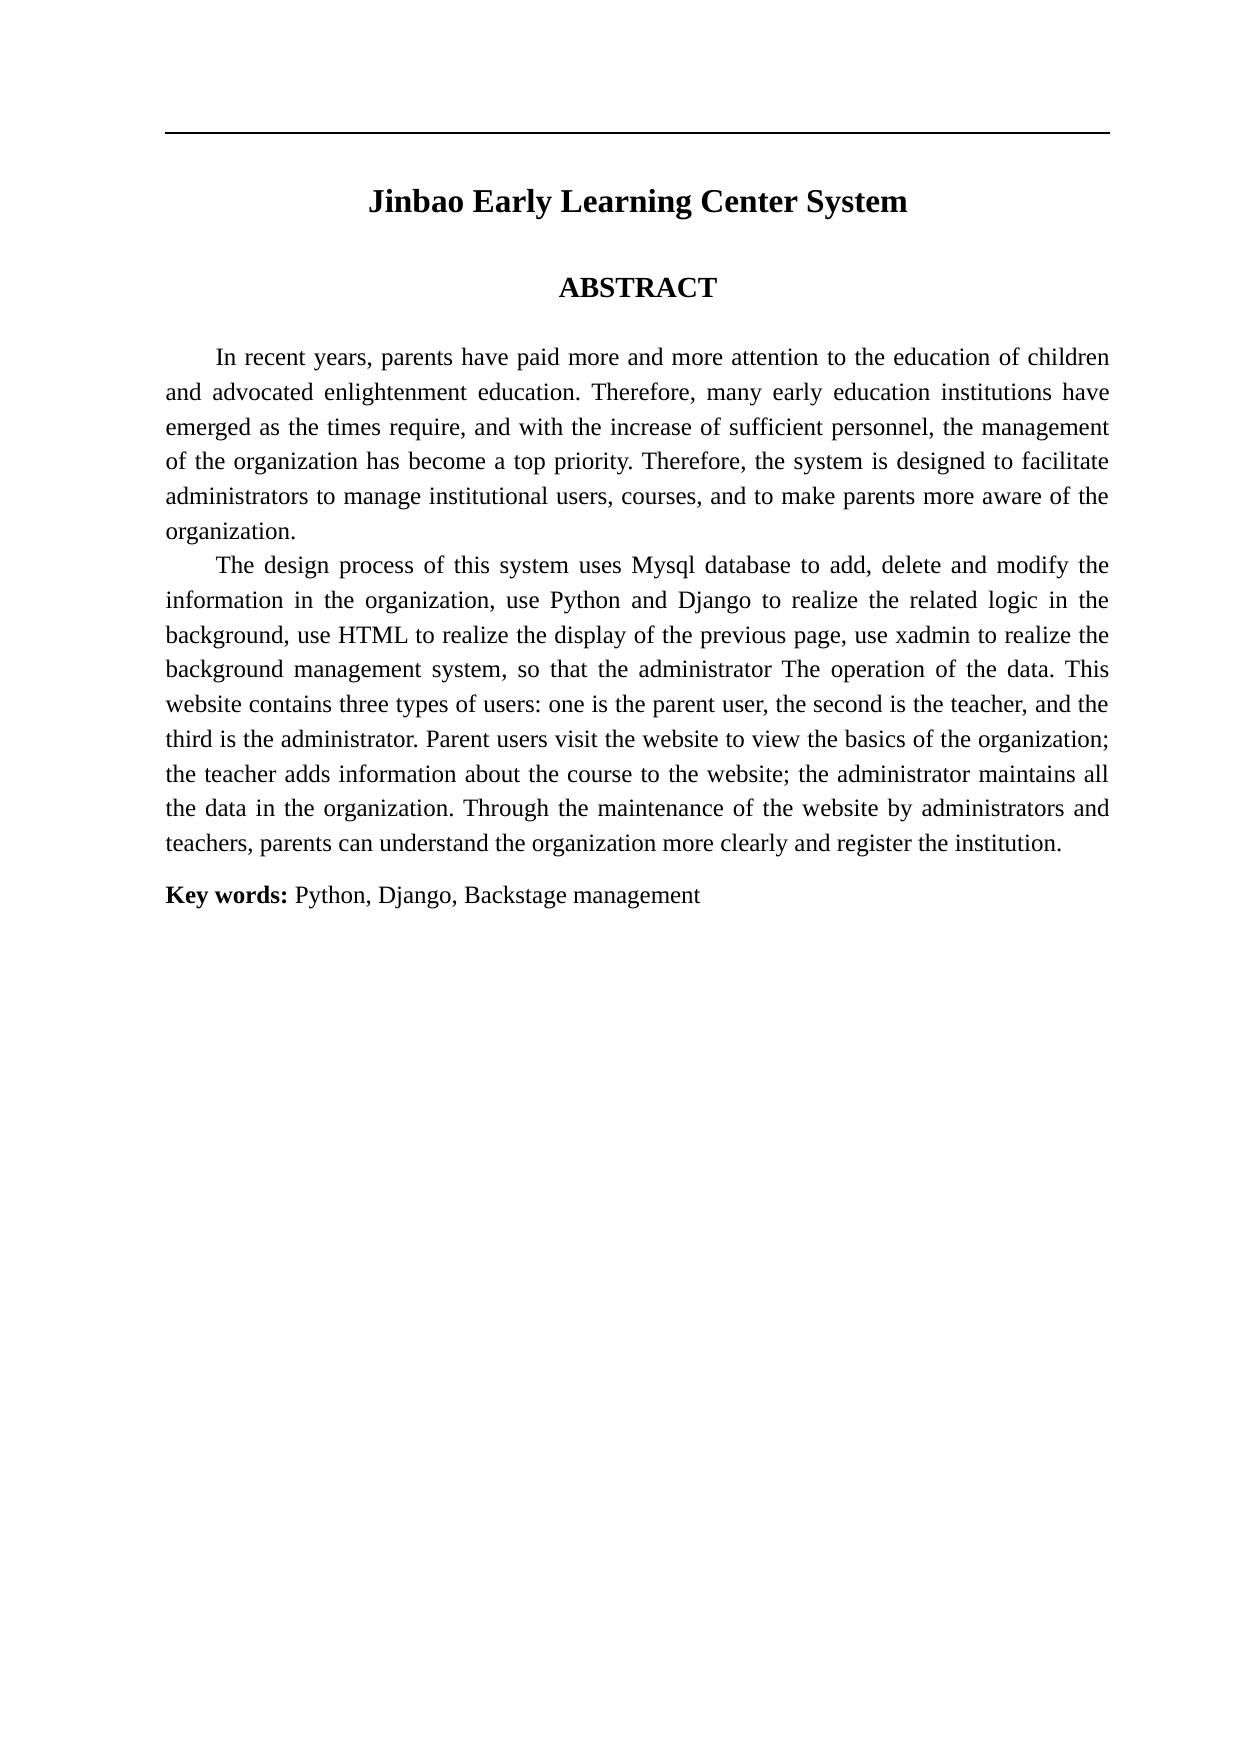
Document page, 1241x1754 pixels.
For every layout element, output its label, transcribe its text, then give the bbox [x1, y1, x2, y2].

text In recent years, parents have paid more and more attention to the education of children and advocated enlightenment education. Therefore, many early education institutions have emerged as the times require, and with the increase of sufficient personnel, the management of the organization has become a top priority. Therefore, the system is designed to facilitate administrators to manage institutional users, courses, and to make parents more aware of the organization. [165, 339, 1110, 548]
text Jinbao Early Learning Center System [165, 166, 1110, 235]
text ABSTRACT [165, 270, 1110, 305]
text The design process of this system uses Mysql database to add, delete and modify the information in the organization, use Python and Django to realize the related logic in the background, use HTML to realize the display of the previous page, use xadmin to realize the background management system, so that the administrator The operation of the data. This website contains three types of users: one is the parent user, the second is the teacher, and the third is the administrator. Parent users visit the website to view the basics of the organization; the teacher adds information about the course to the website; the administrator maintains all the data in the organization. Through the maintenance of the website by administrators and teachers, parents can understand the organization more clearly and register the institution. [165, 548, 1110, 860]
text Key words: Python, Django, Backstage management [165, 877, 1110, 912]
